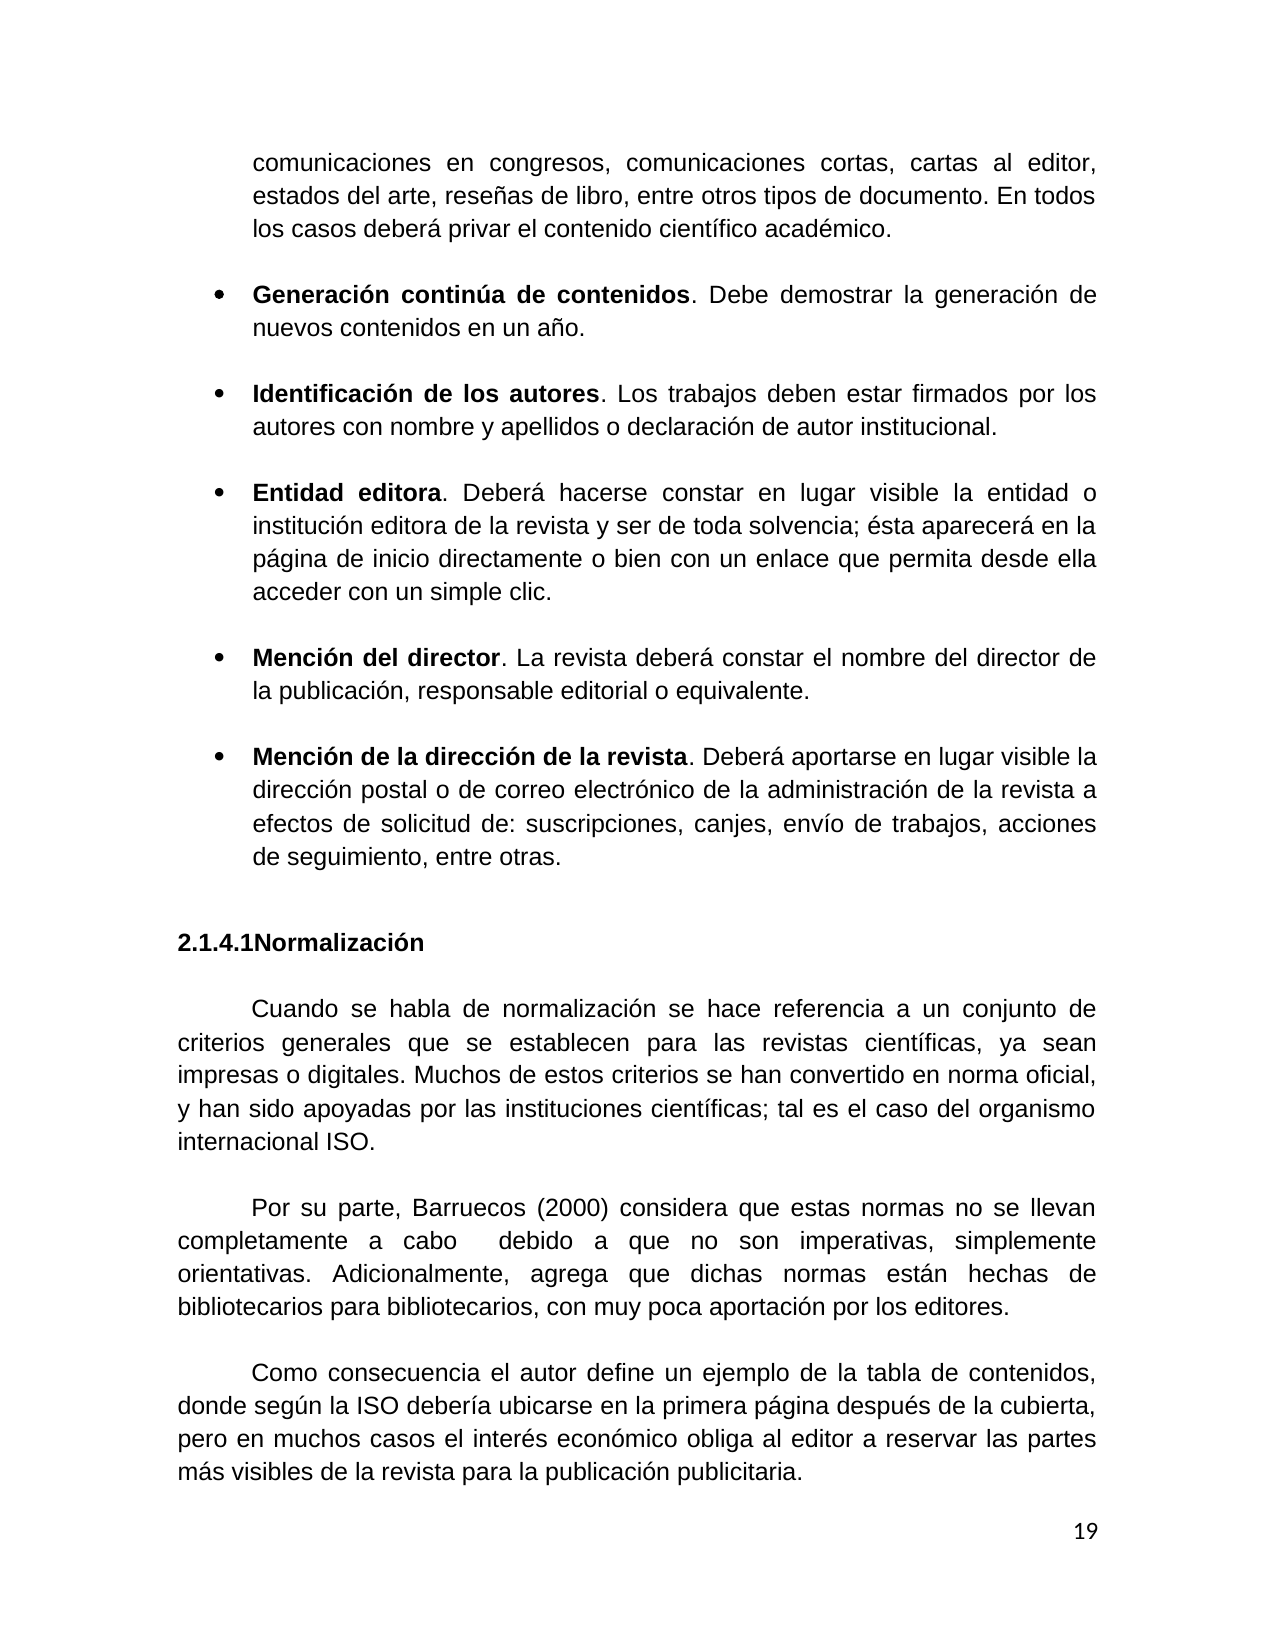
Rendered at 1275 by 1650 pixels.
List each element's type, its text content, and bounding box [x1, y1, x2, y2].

list Generación continúa de contenidos. Debe demostrar la generación de nuevos contenidos en un año. [215, 280, 1098, 342]
text Por su parte, Barruecos (2000) considera que estas normas no se llevan completamente a cabo debido a que no son imperativas, simplemente orientativas. Adicionalmente, agrega que dichas normas están hechas de bibliotecarios para bibliotecarios, con muy poca aportación por los editores. [177, 1193, 1098, 1320]
subtitle 2.1.4.1Normalización [177, 928, 1098, 957]
text Cuando se habla de normalización se hace referencia a un conjunto de criterios generales que se establecen para las revistas científicas, ya sean impresas o digitales. Muchos de estos criterios se han convertido en norma oficial, y han sido apoyadas por las instituciones científicas; tal es el caso del organismo internacional ISO. [177, 994, 1098, 1155]
list Mención del director. La revista deberá constar el nombre del director de la publicación, responsable editorial o equivalente. [215, 643, 1098, 705]
list Identificación de los autores. Los trabajos deben estar firmados por los autores con nombre y apellidos o declaración de autor institucional. [215, 379, 1098, 441]
text Como consecuencia el autor define un ejemplo de la tabla de contenidos, donde según la ISO debería ubicarse en la primera página después de la cubierta, pero en muchos casos el interés económico obliga al editor a reservar las partes más visibles de la revista para la publicación publicitaria. [177, 1358, 1098, 1486]
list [215, 148, 1098, 242]
list Entidad editora. Deberá hacerse constar en lugar visible la entidad o institución editora de la revista y ser de toda solvencia; ésta aparecerá en la página de inicio directamente o bien con un enlace que permita desde ella acceder con un simple clic. [215, 478, 1098, 606]
list Mención de la dirección de la revista. Deberá aportarse en lugar visible la dirección postal o de correo electrónico de la administración de la revista a efectos de solicitud de: suscripciones, canjes, envío de trabajos, acciones de seguimiento, entre otras. [215, 742, 1098, 870]
